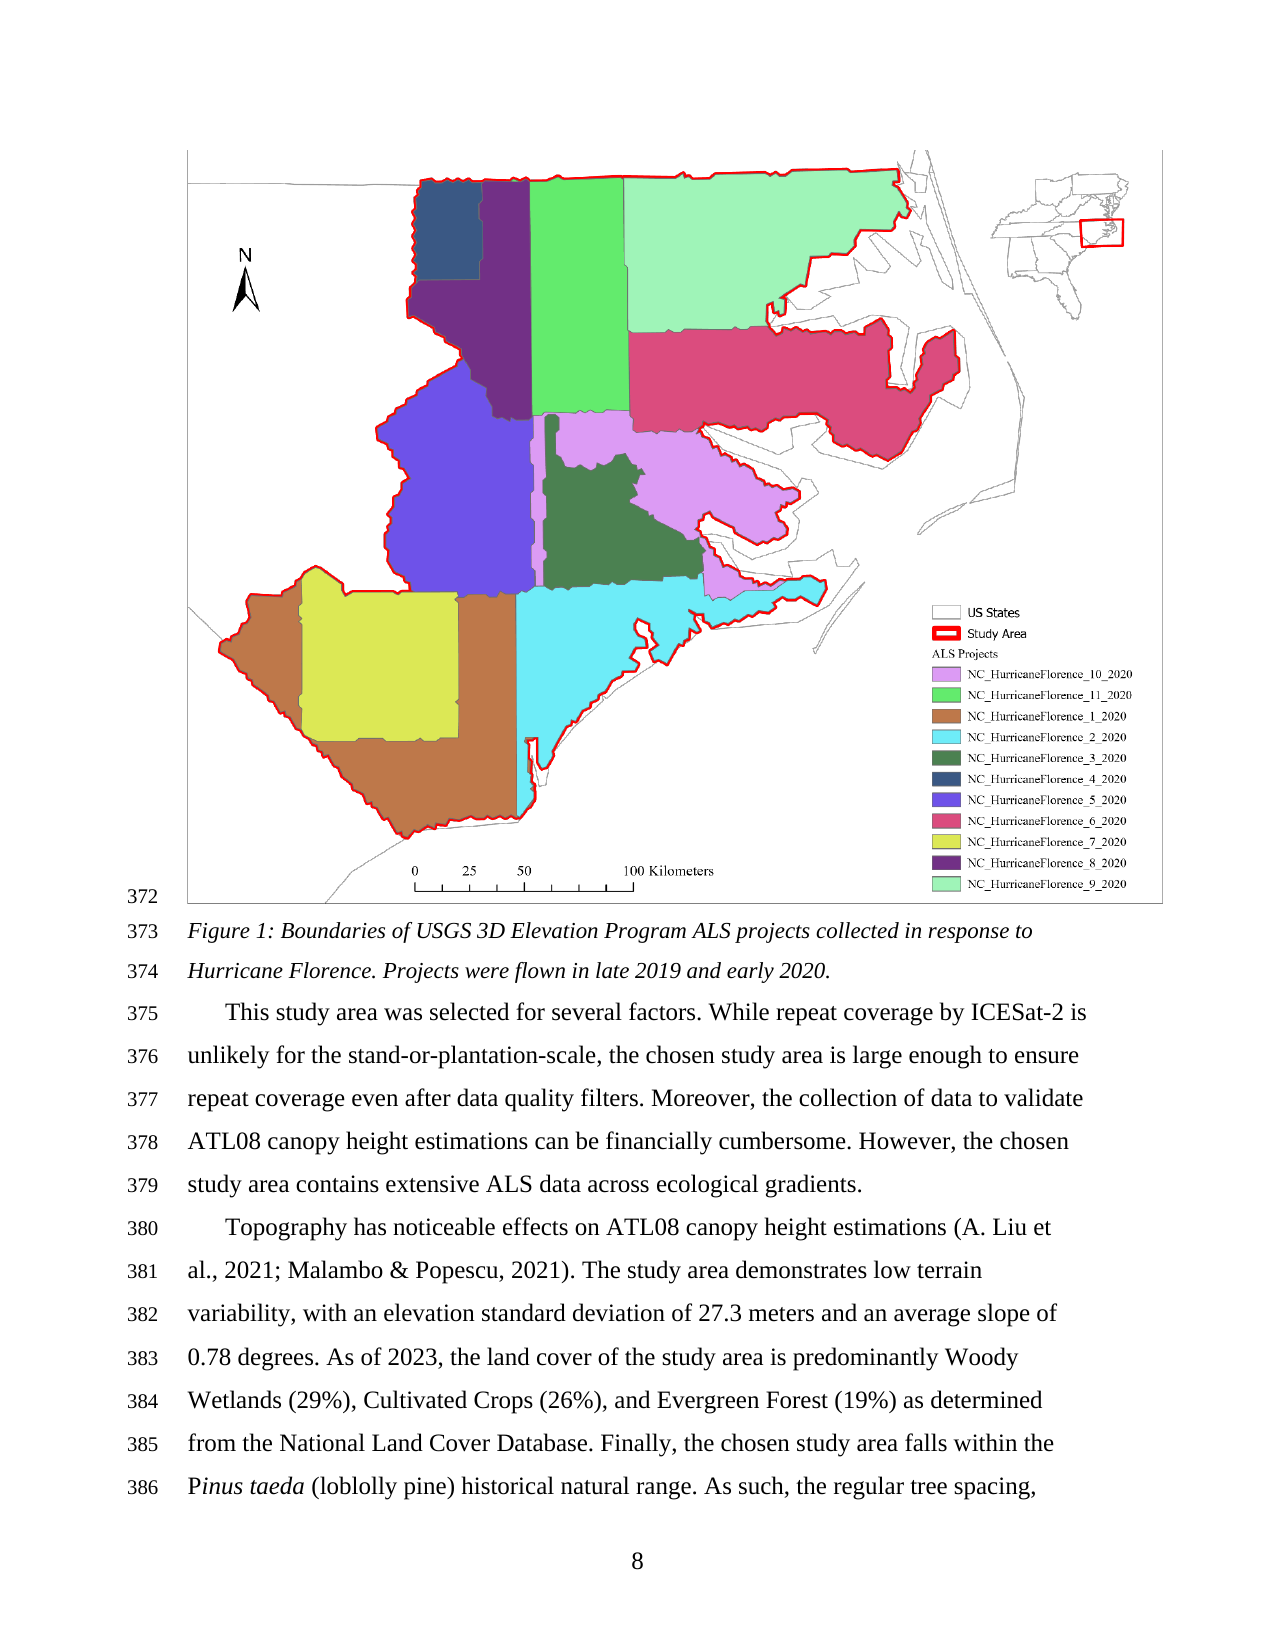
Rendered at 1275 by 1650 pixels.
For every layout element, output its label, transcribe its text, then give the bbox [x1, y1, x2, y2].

text This study area was selected for several factors. While repeat coverage by ICESat-2 is unlikely for the stand-or-plantation-scale, the chosen study area is large enough to ensure repeat coverage even after data quality filters. Moreover, the collection of data to validate ATL08 canopy height estimations can be financially cumbersome. However, the chosen study area contains extensive ALS data across ecological gradients. [187, 997, 1087, 1198]
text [187, 1212, 1087, 1500]
text Figure 1: Boundaries of USGS 3D Elevation Program ALS projects collected in response to Hurricane Florence. Projects were flown in late 2019 and early 2020. [187, 918, 1087, 983]
picture [187, 150, 1163, 904]
